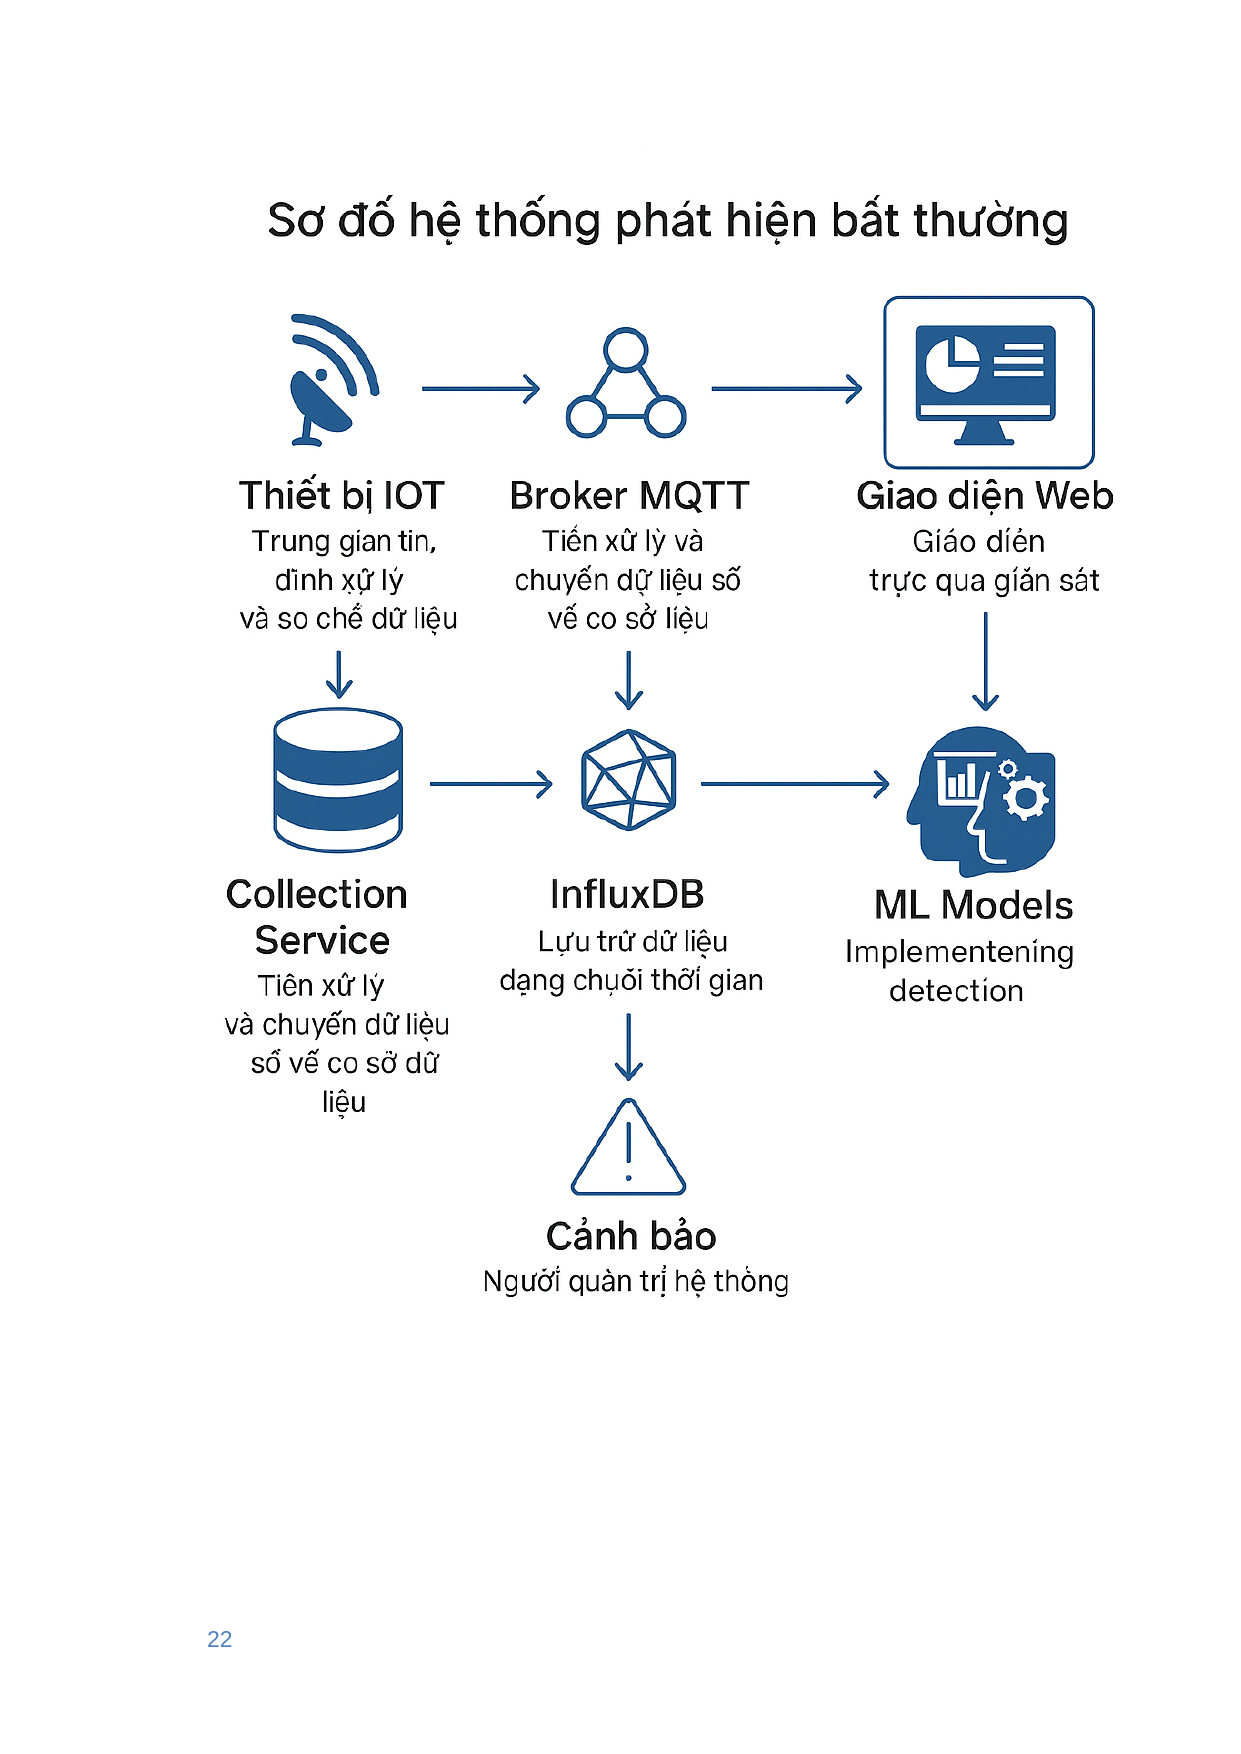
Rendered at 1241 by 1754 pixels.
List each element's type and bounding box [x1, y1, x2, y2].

picture [206, 147, 1137, 1542]
